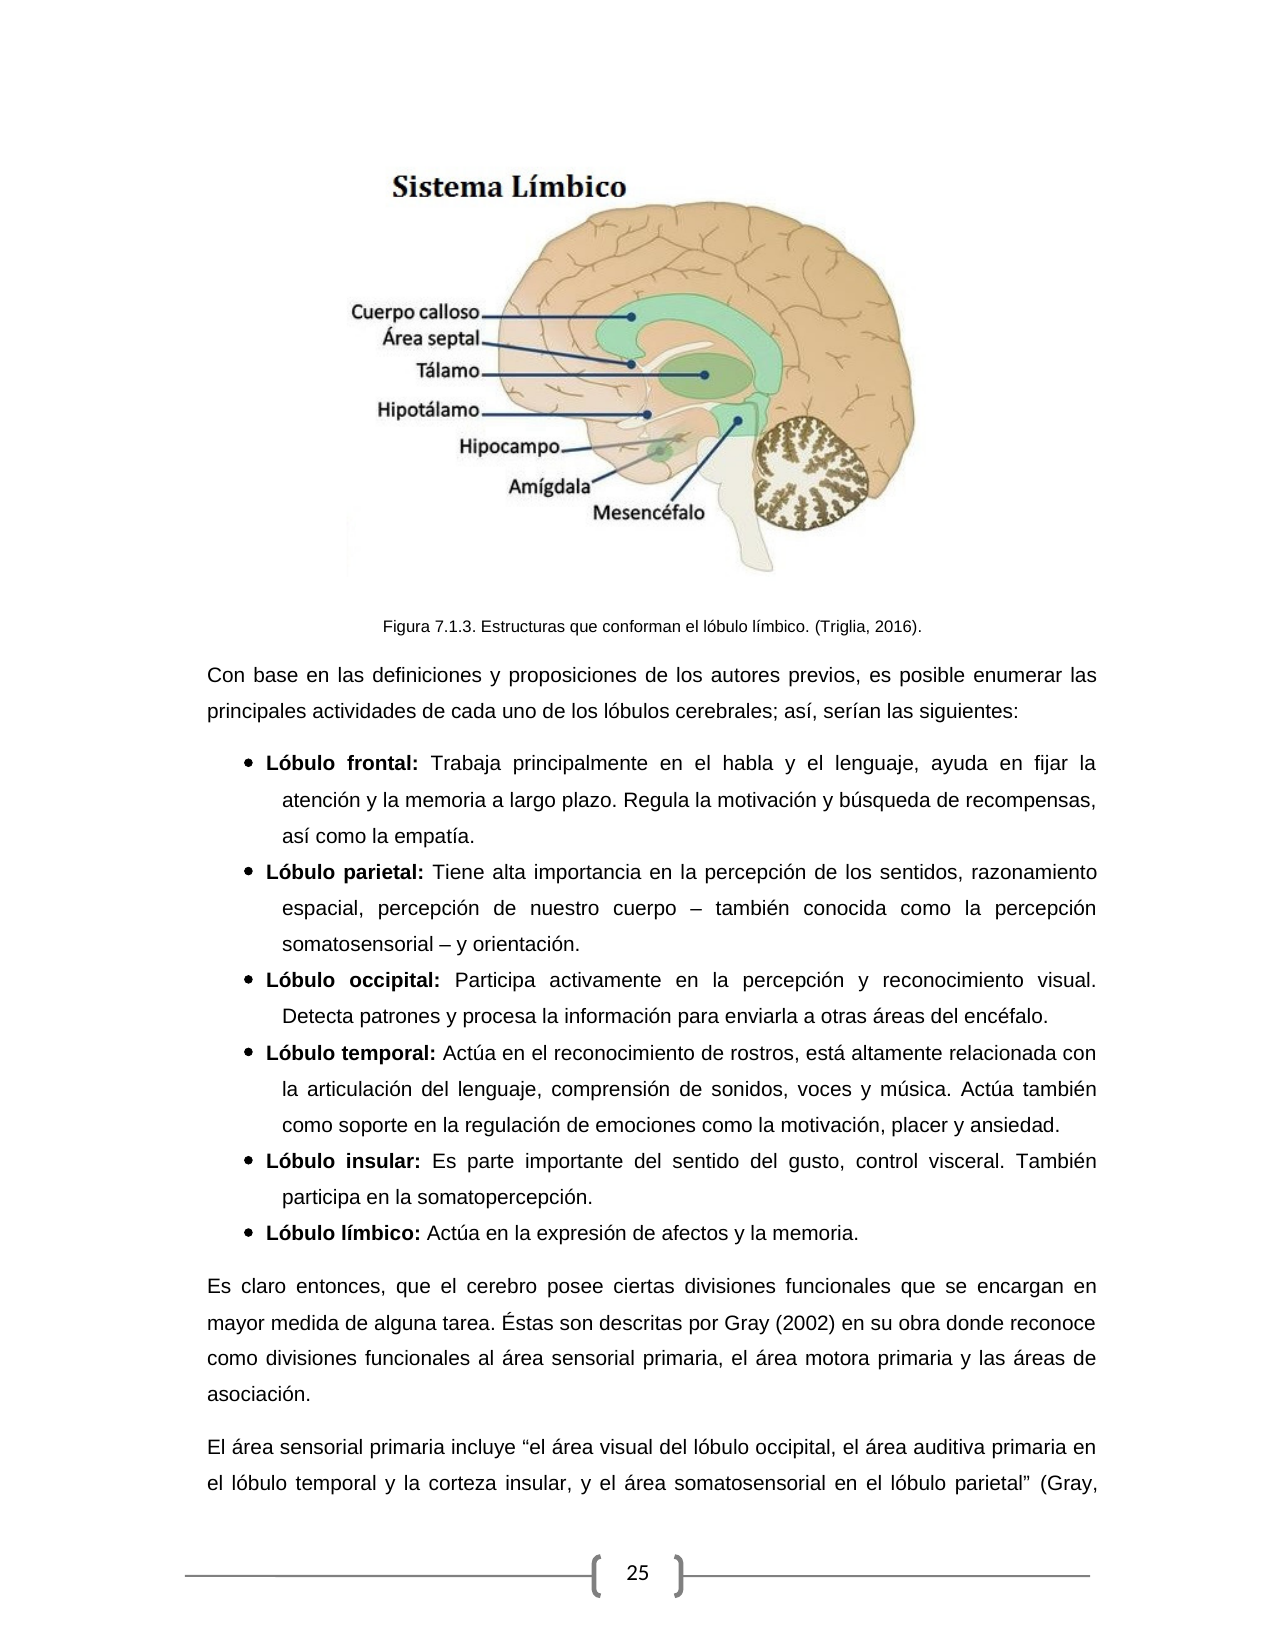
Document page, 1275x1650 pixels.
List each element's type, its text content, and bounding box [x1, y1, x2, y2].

list Lóbulo límbico: Actúa en la expresión de afectos y la memoria. [244, 1221, 1098, 1246]
text Es claro entonces, que el cerebro posee ciertas divisiones funcionales que se encargan en mayor medida de alguna tarea. Éstas son descritas por Gray (2002) en su obra donde reconoce como divisiones funcionales al área sensorial primaria, el área motora primaria y las áreas de asociación. [207, 1274, 1098, 1406]
text Con base en las definiciones y proposiciones de los autores previos, es posible enumerar las principales actividades de cada uno de los lóbulos cerebrales; así, serían las siguientes: [207, 663, 1098, 723]
list Lóbulo occipital: Participa activamente en la percepción y reconocimiento visual. Detecta patrones y procesa la información para enviarla a otras áreas del encéfalo. [244, 968, 1098, 1028]
list Lóbulo parietal: Tiene alta importancia en la percepción de los sentidos, razonamiento espacial, percepción de nuestro cuerpo – también conocida como la percepción somatosensorial – y orientación. [244, 859, 1098, 956]
list Lóbulo insular: Es parte importante del sentido del gusto, control visceral. También participa en la somatopercepción. [244, 1149, 1098, 1209]
text Figura 7.1.3. Estructuras que conforman el lóbulo límbico. . [207, 617, 1098, 636]
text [207, 1435, 1098, 1495]
picture [346, 147, 958, 587]
list Lóbulo frontal: Trabaja principalmente en el habla y el lenguaje, ayuda en fijar la atención y la memoria a largo plazo. Regula la motivación y búsqueda de recompensas, así como la empatía. [244, 751, 1098, 848]
list Lóbulo temporal: Actúa en el reconocimiento de rostros, está altamente relacionada con la articulación del lenguaje, comprensión de sonidos, voces y música. Actúa también como soporte en la regulación de emociones como la motivación, placer y ansiedad. [244, 1040, 1098, 1137]
